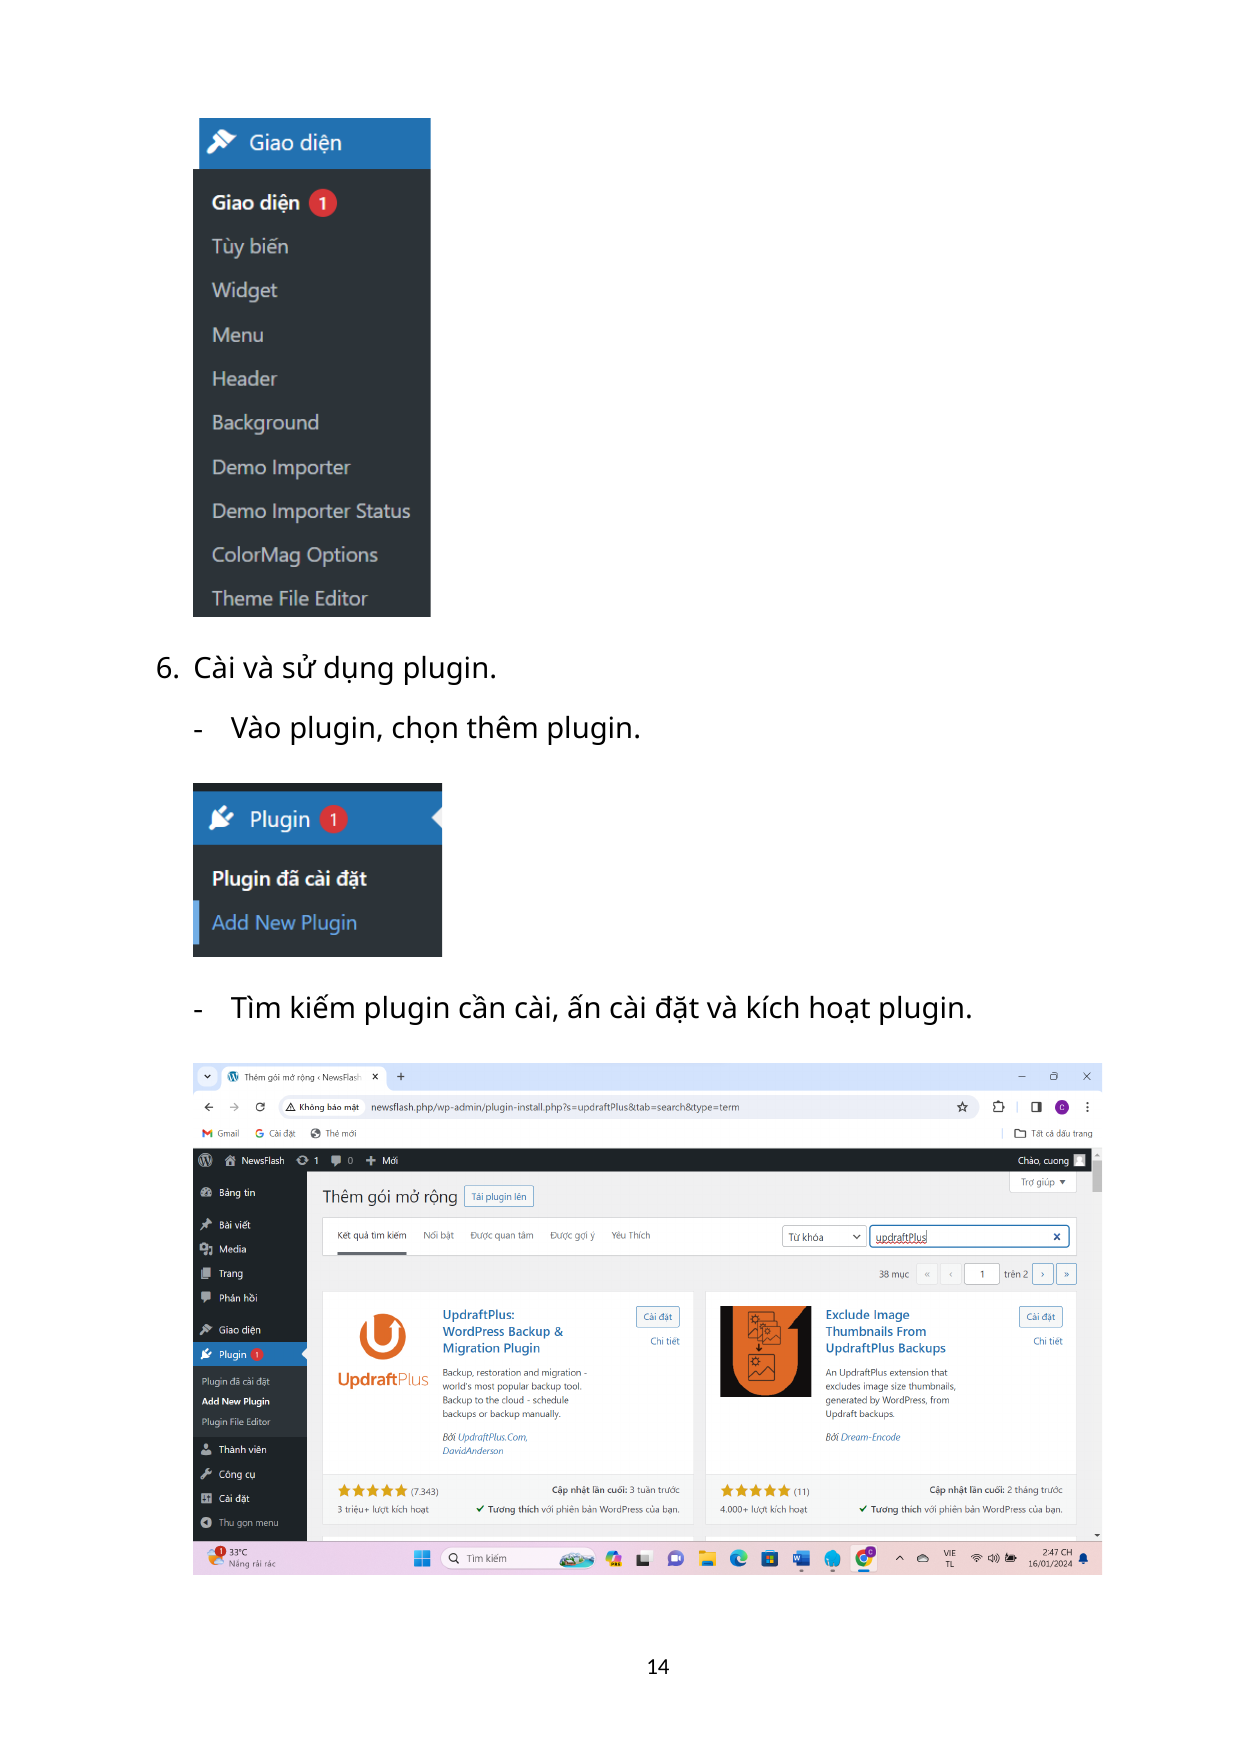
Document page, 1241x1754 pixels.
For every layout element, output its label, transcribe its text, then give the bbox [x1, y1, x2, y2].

picture [193, 1063, 1103, 1575]
list Cài và sử dụng plugin. [156, 648, 1122, 687]
list Vào plugin, chọn thêm plugin. [193, 707, 1122, 747]
picture [193, 783, 443, 957]
list Tìm kiếm plugin cần cài, ấn cài đặt và kích hoạt plugin. [193, 987, 1122, 1027]
picture [193, 118, 431, 617]
